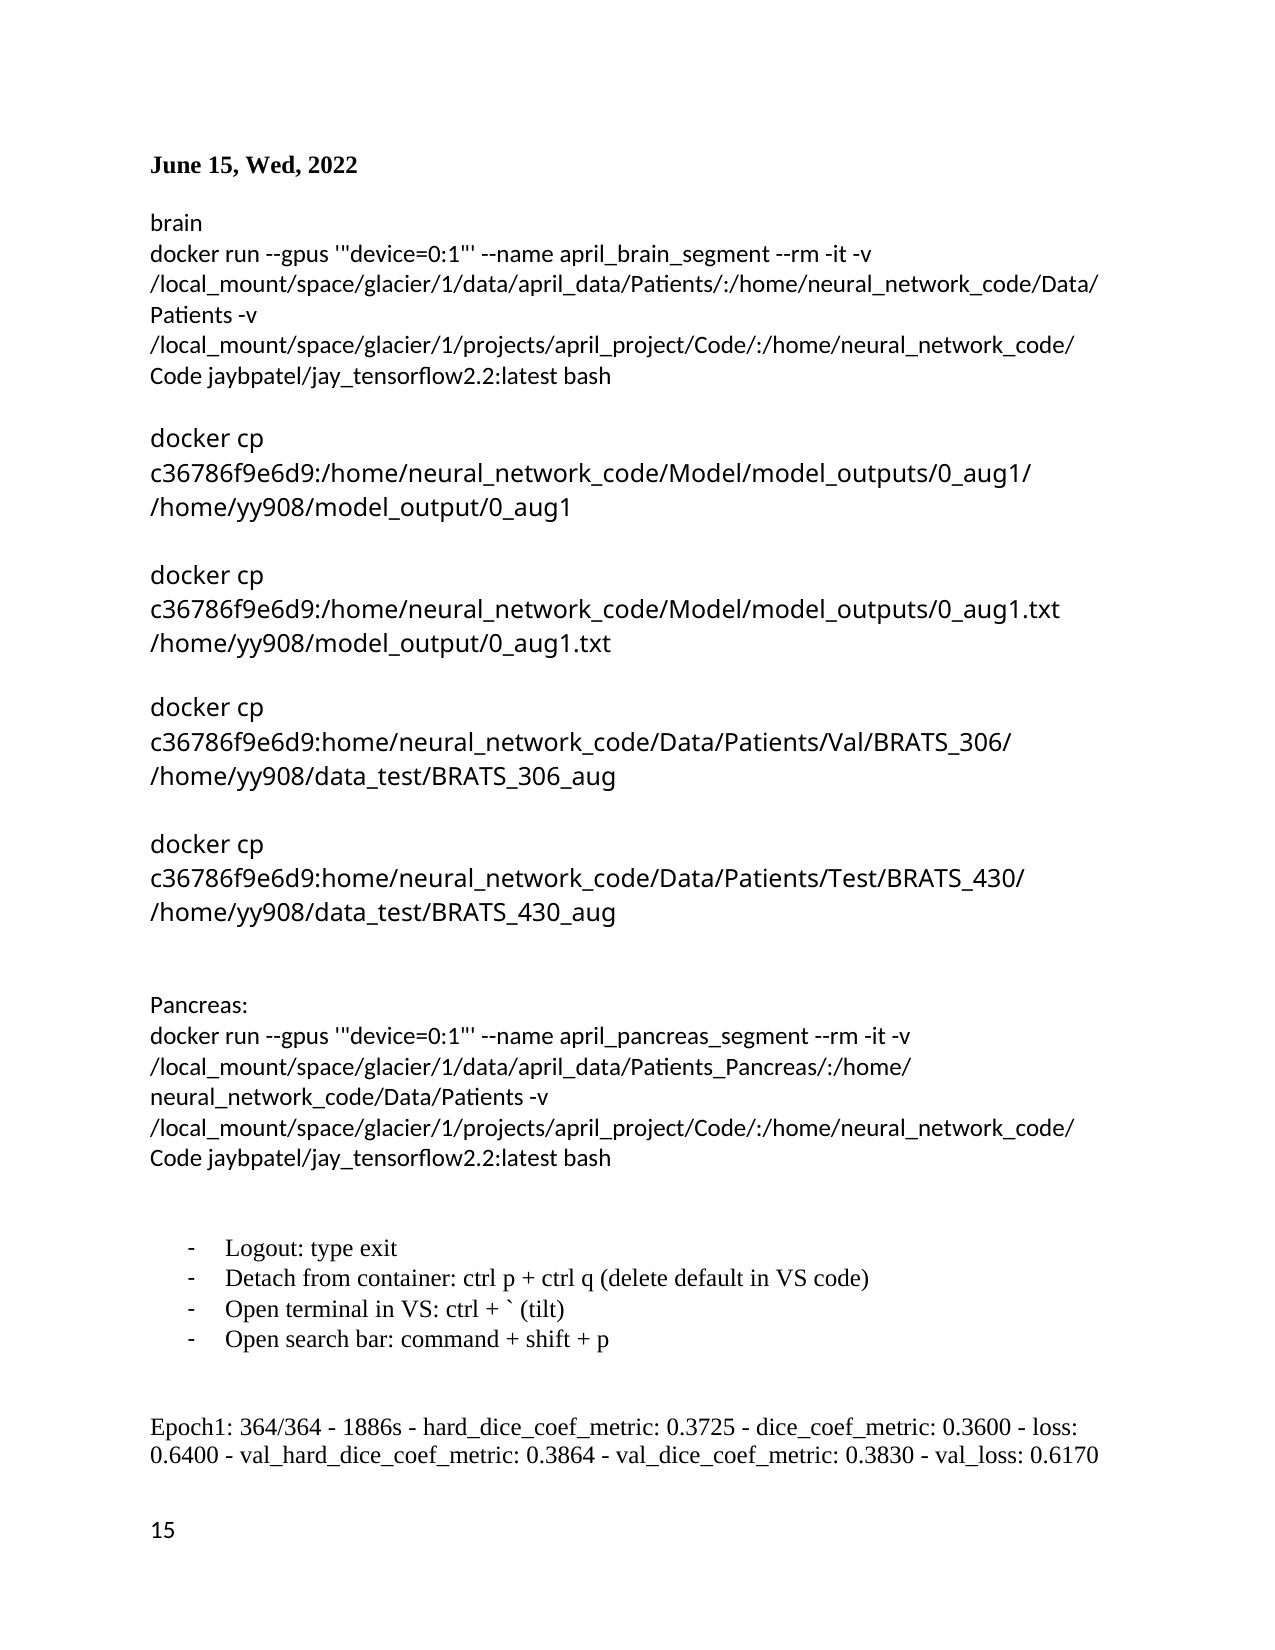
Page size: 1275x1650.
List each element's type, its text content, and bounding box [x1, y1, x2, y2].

text docker run --gpus '"device=0:1"' --name april_brain_segment --rm -it -v /local_mount/space/glacier/1/data/april_data/Patients/:/home/neural_network_code/Data/Patients -v /local_mount/space/glacier/1/projects/april_project/Code/:/home/neural_network_code/Code jaybpatel/jay_tensorflow2.2:latest bash [150, 238, 1125, 391]
text docker cp c36786f9e6d9:/home/neural_network_code/Model/model_outputs/0_aug1.txt /home/yy908/model_output/0_aug1.txt [150, 557, 1125, 659]
text docker cp c36786f9e6d9:home/neural_network_code/Data/Patients/Test/BRATS_430/ /home/yy908/data_test/BRATS_430_aug [150, 826, 1125, 928]
text docker run --gpus '"device=0:1"' --name april_pancreas_segment --rm -it -v /local_mount/space/glacier/1/data/april_data/Patients_Pancreas/:/home/neural_network_code/Data/Patients -v /local_mount/space/glacier/1/projects/april_project/Code/:/home/neural_network_code/Code jaybpatel/jay_tensorflow2.2:latest bash [150, 1020, 1125, 1173]
text brain [150, 207, 1125, 238]
list Open terminal in VS: ctrl + ` (tilt) [187, 1293, 1125, 1323]
text docker cp c36786f9e6d9:/home/neural_network_code/Model/model_outputs/0_aug1/ /home/yy908/model_output/0_aug1 [150, 421, 1125, 523]
text Pancreas: [150, 989, 1125, 1020]
list Logout: type exit [187, 1232, 1125, 1262]
list Open search bar: command + shift + p [187, 1323, 1125, 1354]
list Detach from container: ctrl p + ctrl q (delete default in VS code) [187, 1262, 1125, 1293]
text June 15, Wed, 2022 [150, 150, 1125, 179]
text docker cp c36786f9e6d9:home/neural_network_code/Data/Patients/Val/BRATS_306/ /home/yy908/data_test/BRATS_306_aug [150, 690, 1125, 792]
text Epoch1: 364/364 - 1886s - hard_dice_coef_metric: 0.3725 - dice_coef_metric: 0.3600 - loss: 0.6400 - val_hard_dice_coef_metric: 0.3864 - val_dice_coef_metric: 0.3830 - val_loss: 0.6170 [150, 1412, 1125, 1469]
